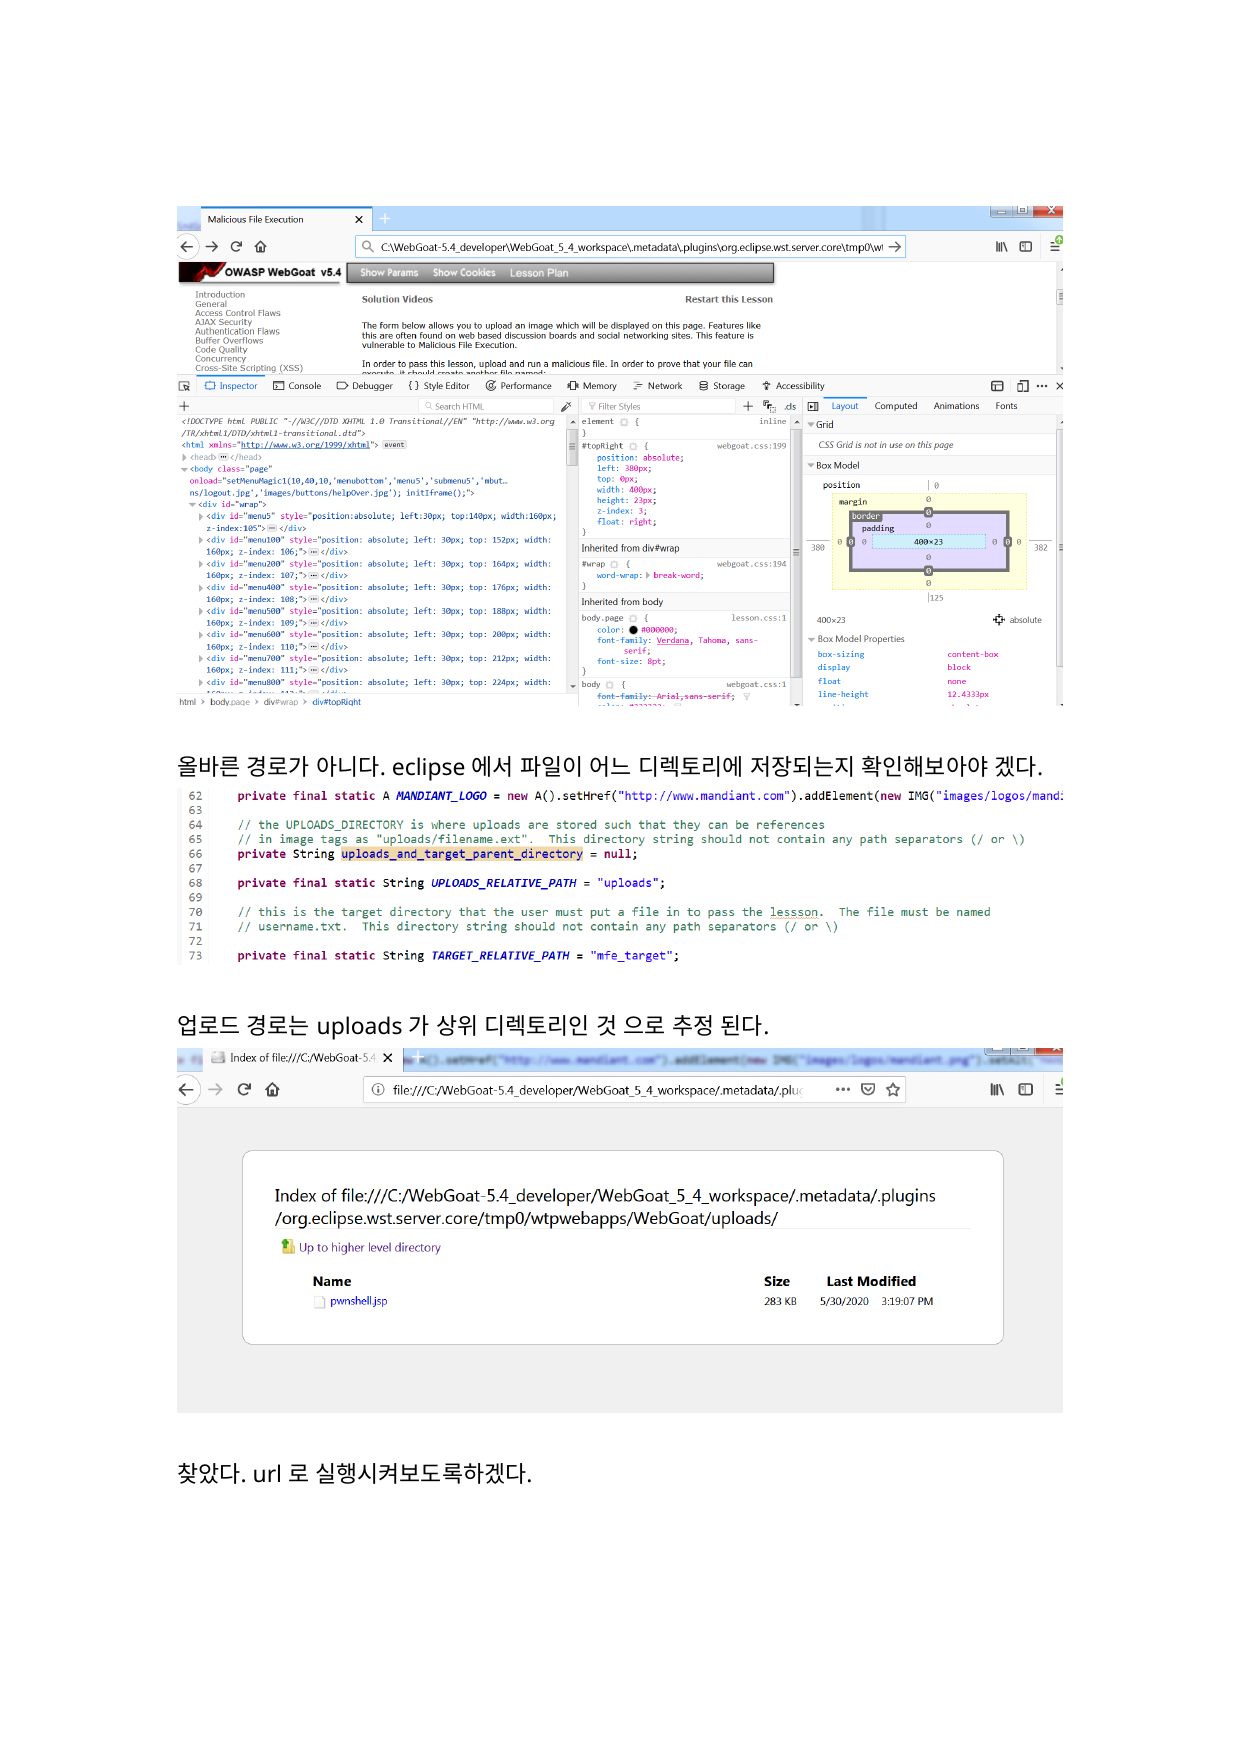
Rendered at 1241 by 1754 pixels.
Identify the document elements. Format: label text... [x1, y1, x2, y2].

text 업로드 경로는 uploads 가 상위 디렉토리인 것 으로 추정 된다. [177, 1008, 1063, 1042]
text 올바른 경로가 아니다. eclipse 에서 파일이 어느 디렉토리에 저장되는지 확인해보아야 겠다. [177, 749, 1063, 782]
text 찾았다. url 로 실행시켜보도록하겠다. [177, 1456, 1063, 1490]
picture [177, 788, 1063, 965]
picture [177, 1048, 1063, 1413]
picture [177, 206, 1063, 706]
